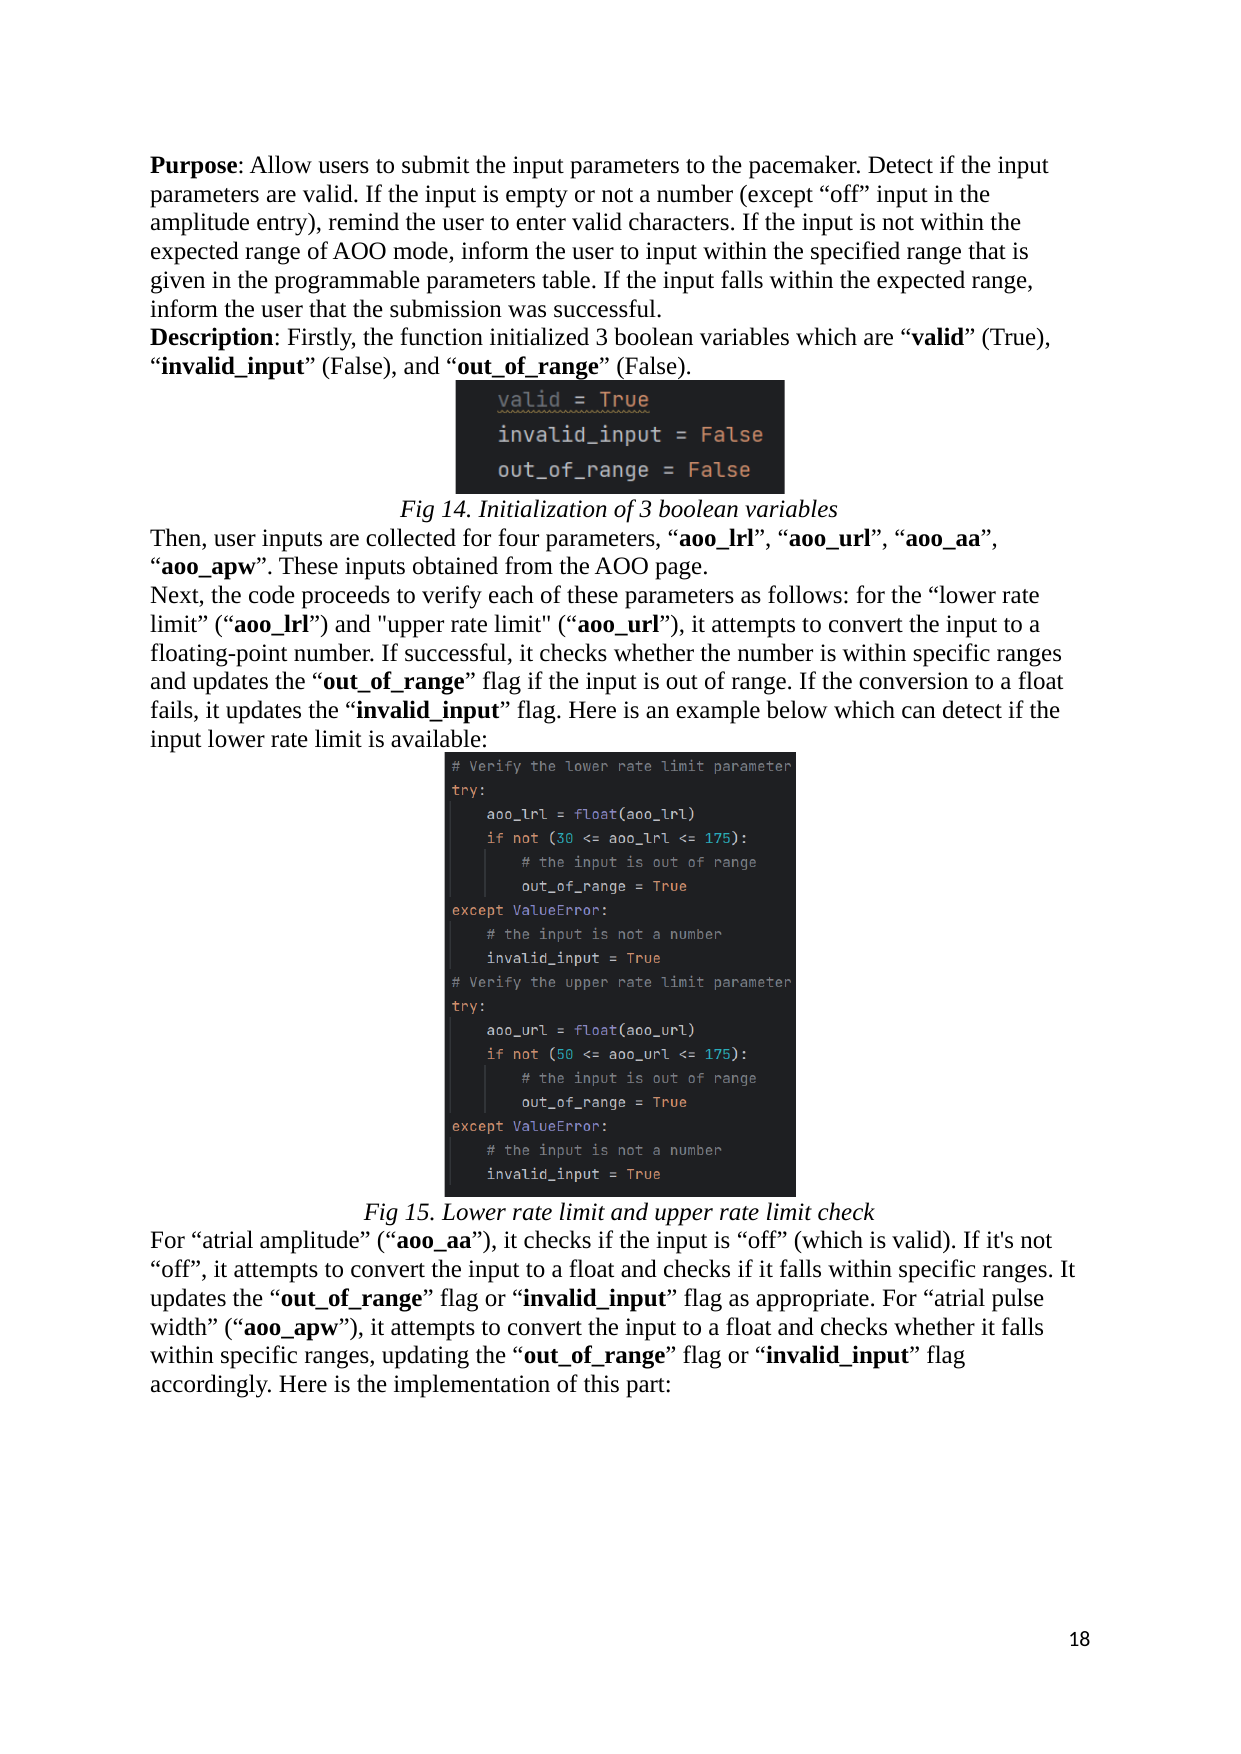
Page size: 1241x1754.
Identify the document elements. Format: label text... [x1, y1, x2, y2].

text For “atrial amplitude” (“aoo_aa”), it checks if the input is “off” (which is valid). If it's not “off”, it attempts to convert the input to a float and checks if it falls within specific ranges. It updates the “out_of_range” flag or “invalid_input” flag as appropriate. For “atrial pulse width” (“aoo_apw”), it attempts to convert the input to a float and checks whether it falls within specific ranges, updating the “out_of_range” flag or “invalid_input” flag accordingly. Here is the implementation of this part: [150, 1226, 1090, 1398]
text Next, the code proceeds to verify each of these parameters as follows: for the “lower rate limit” (“aoo_lrl”) and "upper rate limit" (“aoo_url”), it attempts to convert the input to a floating-point number. If successful, it checks whether the number is within specific ranges and updates the “out_of_range” flag if the input is out of range. If the conversion to a float fails, it updates the “invalid_input” flag. Here is an example below which can detect if the input lower rate limit is available: [150, 580, 1090, 753]
text Description: Firstly, the function initialized 3 boolean variables which are “valid” (True), “invalid_input” (False), and “out_of_range” (False). [150, 322, 1090, 380]
text Fig 15. Lower rate limit and upper rate limit check [150, 1197, 1090, 1226]
picture [455, 380, 785, 494]
text Fig 14. Initialization of 3 boolean variables [150, 494, 1090, 523]
picture [444, 752, 796, 1197]
text Then, user inputs are collected for four parameters, “aoo_lrl”, “aoo_url”, “aoo_aa”, “aoo_apw”. These inputs obtained from the AOO page. [150, 523, 1090, 580]
text Purpose: Allow users to submit the input parameters to the pacemaker. Detect if the input parameters are valid. If the input is empty or not a number (except “off” input in the amplitude entry), remind the user to enter valid characters. If the input is not within the expected range of AOO mode, inform the user to input within the specified range that is given in the programmable parameters table. If the input falls within the expected range, inform the user that the submission was successful. [150, 150, 1090, 322]
